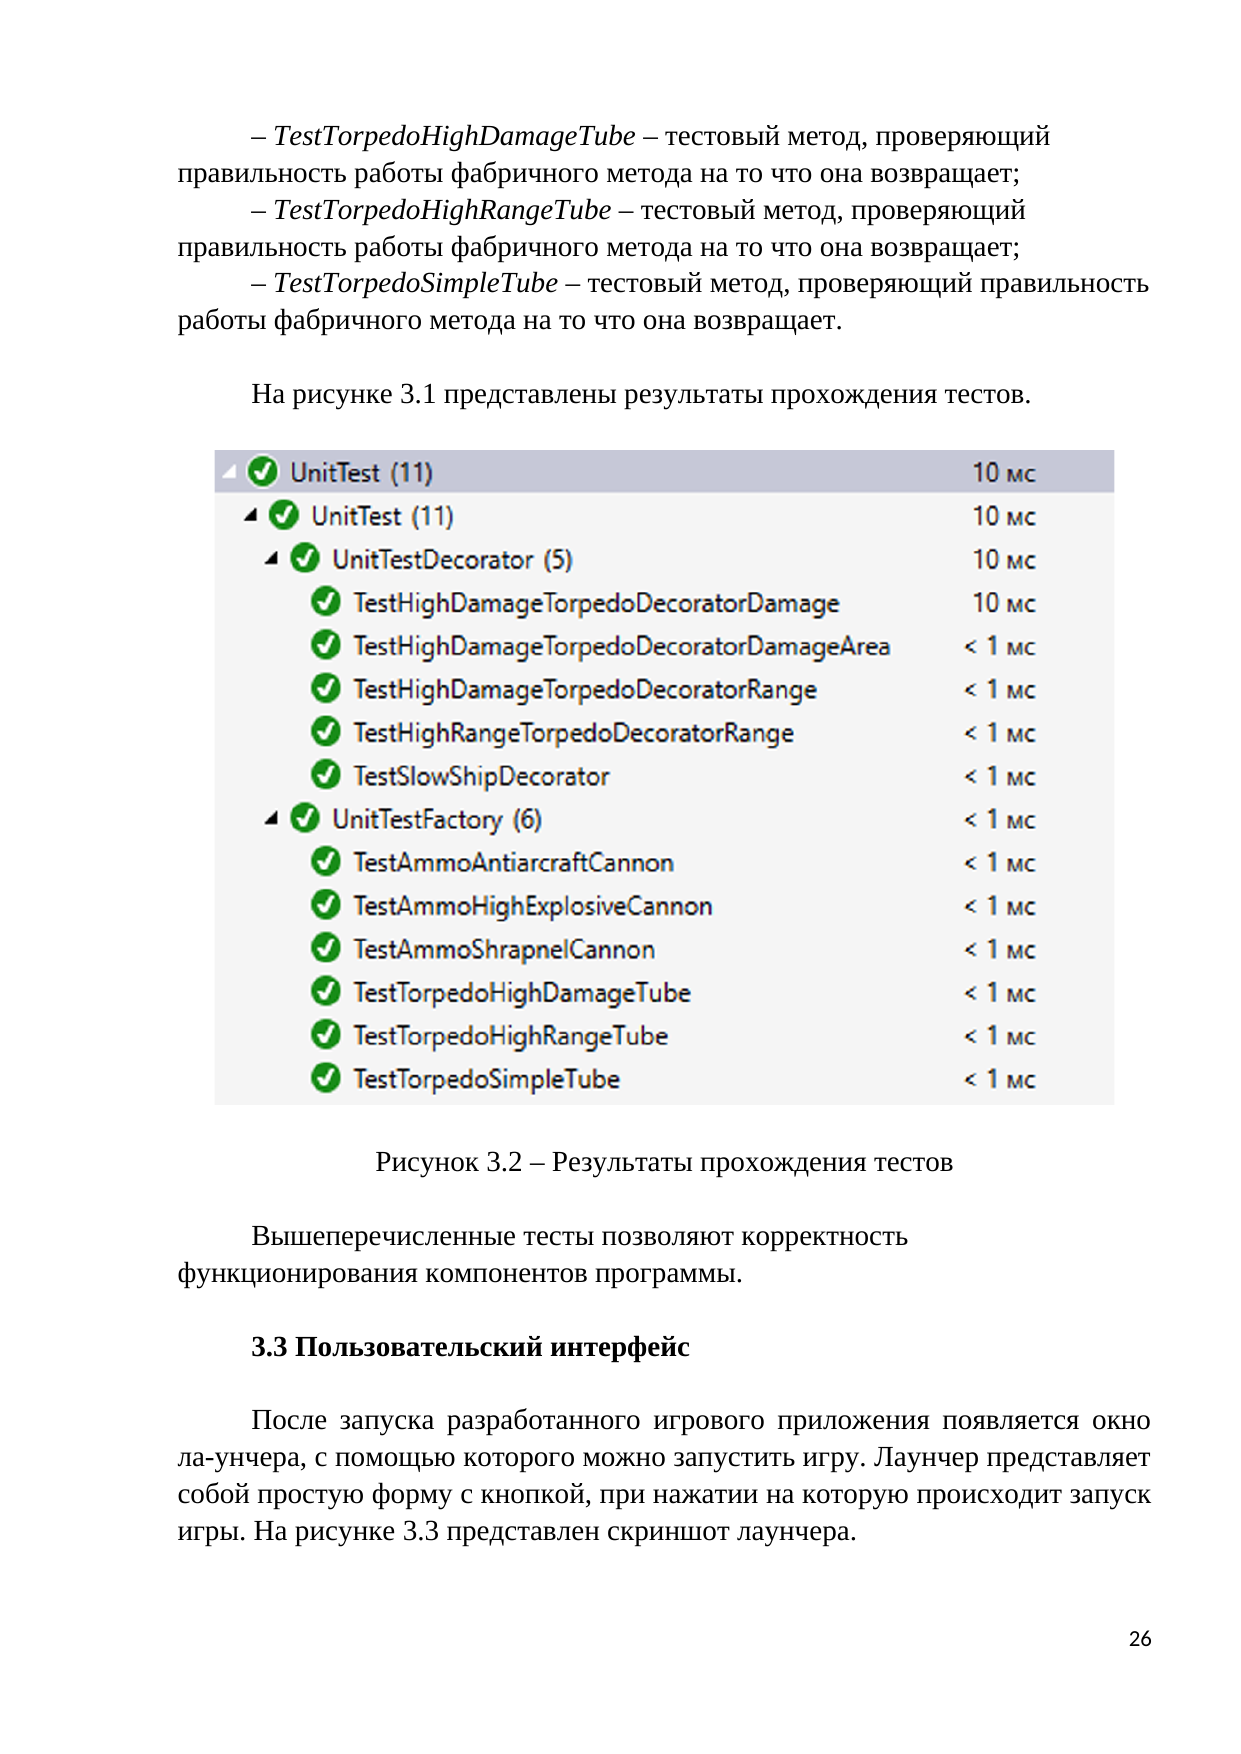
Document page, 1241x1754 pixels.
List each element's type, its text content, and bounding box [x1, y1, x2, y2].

text – TestTorpedoSimpleTube – тестовый метод, проверяющий правильность работы фабричного метода на то что она возвращает. [177, 266, 1152, 336]
text – TestTorpedoHighDamageTube – тестовый метод, проверяющий правильность работы фабричного метода на то что она возвращает; [177, 118, 1152, 188]
text Вышеперечисленные тесты позволяют корректность функционирования компонентов программы. [177, 1218, 1152, 1288]
text После запуска разработанного игрового приложения появляется окно ла-унчера, с помощью которого можно запустить игру. Лаунчер представляет собой простую форму с кнопкой, при нажатии на которую происходит запуск игры. На рисунке 3.3 представлен скриншот лаунчера. [177, 1402, 1152, 1547]
text Рисунок 3.2 – Результаты прохождения тестов [177, 1144, 1152, 1178]
picture [214, 450, 1115, 1105]
text – TestTorpedoHighRangeTube – тестовый метод, проверяющий правильность работы фабричного метода на то что она возвращает; [177, 192, 1152, 262]
text На рисунке 3.1 представлены результаты прохождения тестов. [177, 376, 1152, 410]
subtitle 3.3 Пользовательский интерфейс [251, 1329, 1152, 1362]
